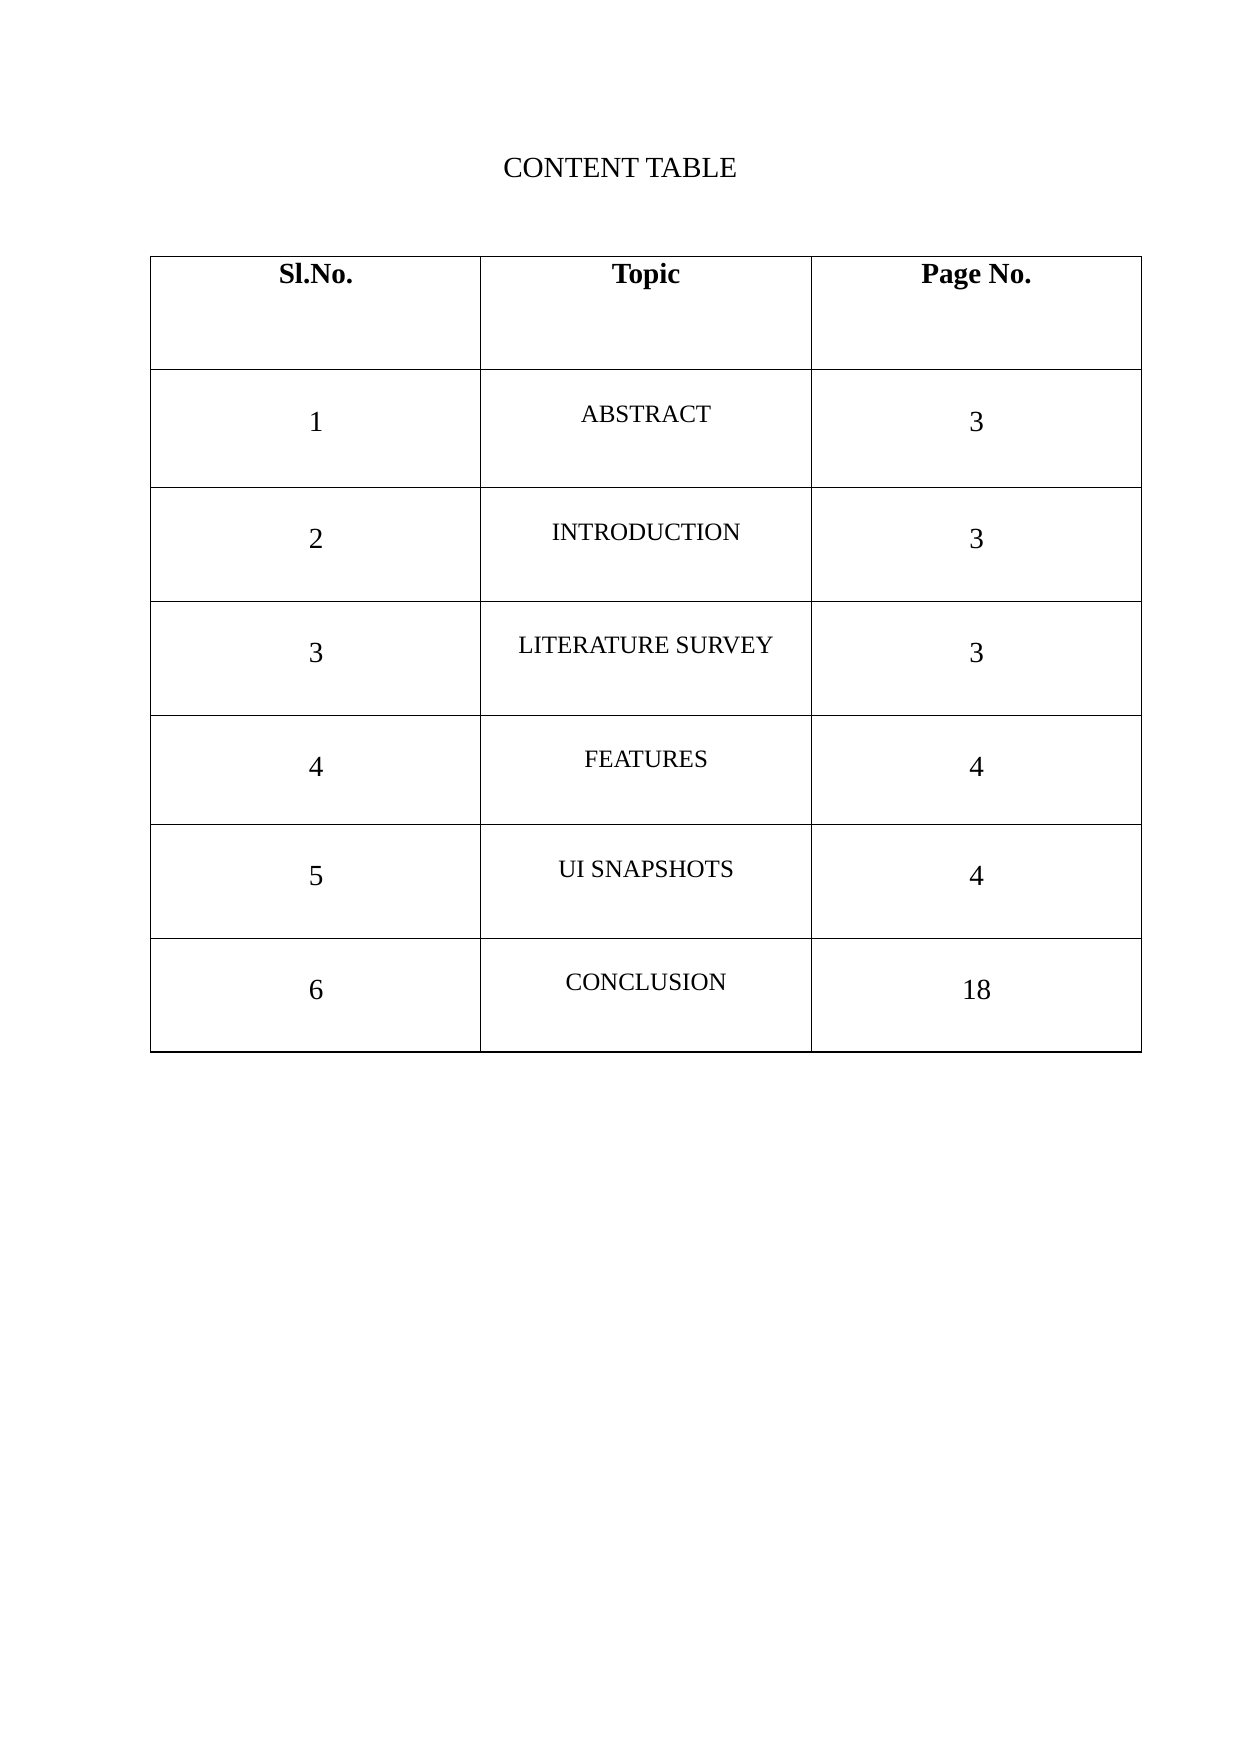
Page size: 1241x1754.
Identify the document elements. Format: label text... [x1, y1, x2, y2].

table_cell 4 [812, 716, 1141, 824]
table_cell 4 [812, 825, 1141, 938]
table_cell 6 [151, 939, 480, 1051]
table_cell 4 [151, 716, 480, 824]
table_cell UI SNAPSHOTS [481, 825, 811, 938]
table_cell LITERATURE SURVEY [481, 602, 811, 714]
table_cell CONCLUSION [481, 939, 811, 1051]
table_cell ABSTRACT [481, 370, 811, 487]
table_header Page No. [812, 257, 1141, 369]
table_cell FEATURES [481, 716, 811, 824]
table_cell 3 [812, 602, 1141, 714]
table_header Topic [481, 257, 811, 369]
table_cell 2 [151, 488, 480, 601]
table_cell 1 [151, 370, 480, 487]
table_cell 18 [812, 939, 1141, 1051]
text CONTENT TABLE [150, 150, 1090, 183]
table_cell 5 [151, 825, 480, 938]
table_header Sl.No. [151, 257, 480, 369]
table_cell 3 [812, 488, 1141, 601]
table_cell 3 [151, 602, 480, 714]
table_cell INTRODUCTION [481, 488, 811, 601]
table_cell 3 [812, 370, 1141, 487]
